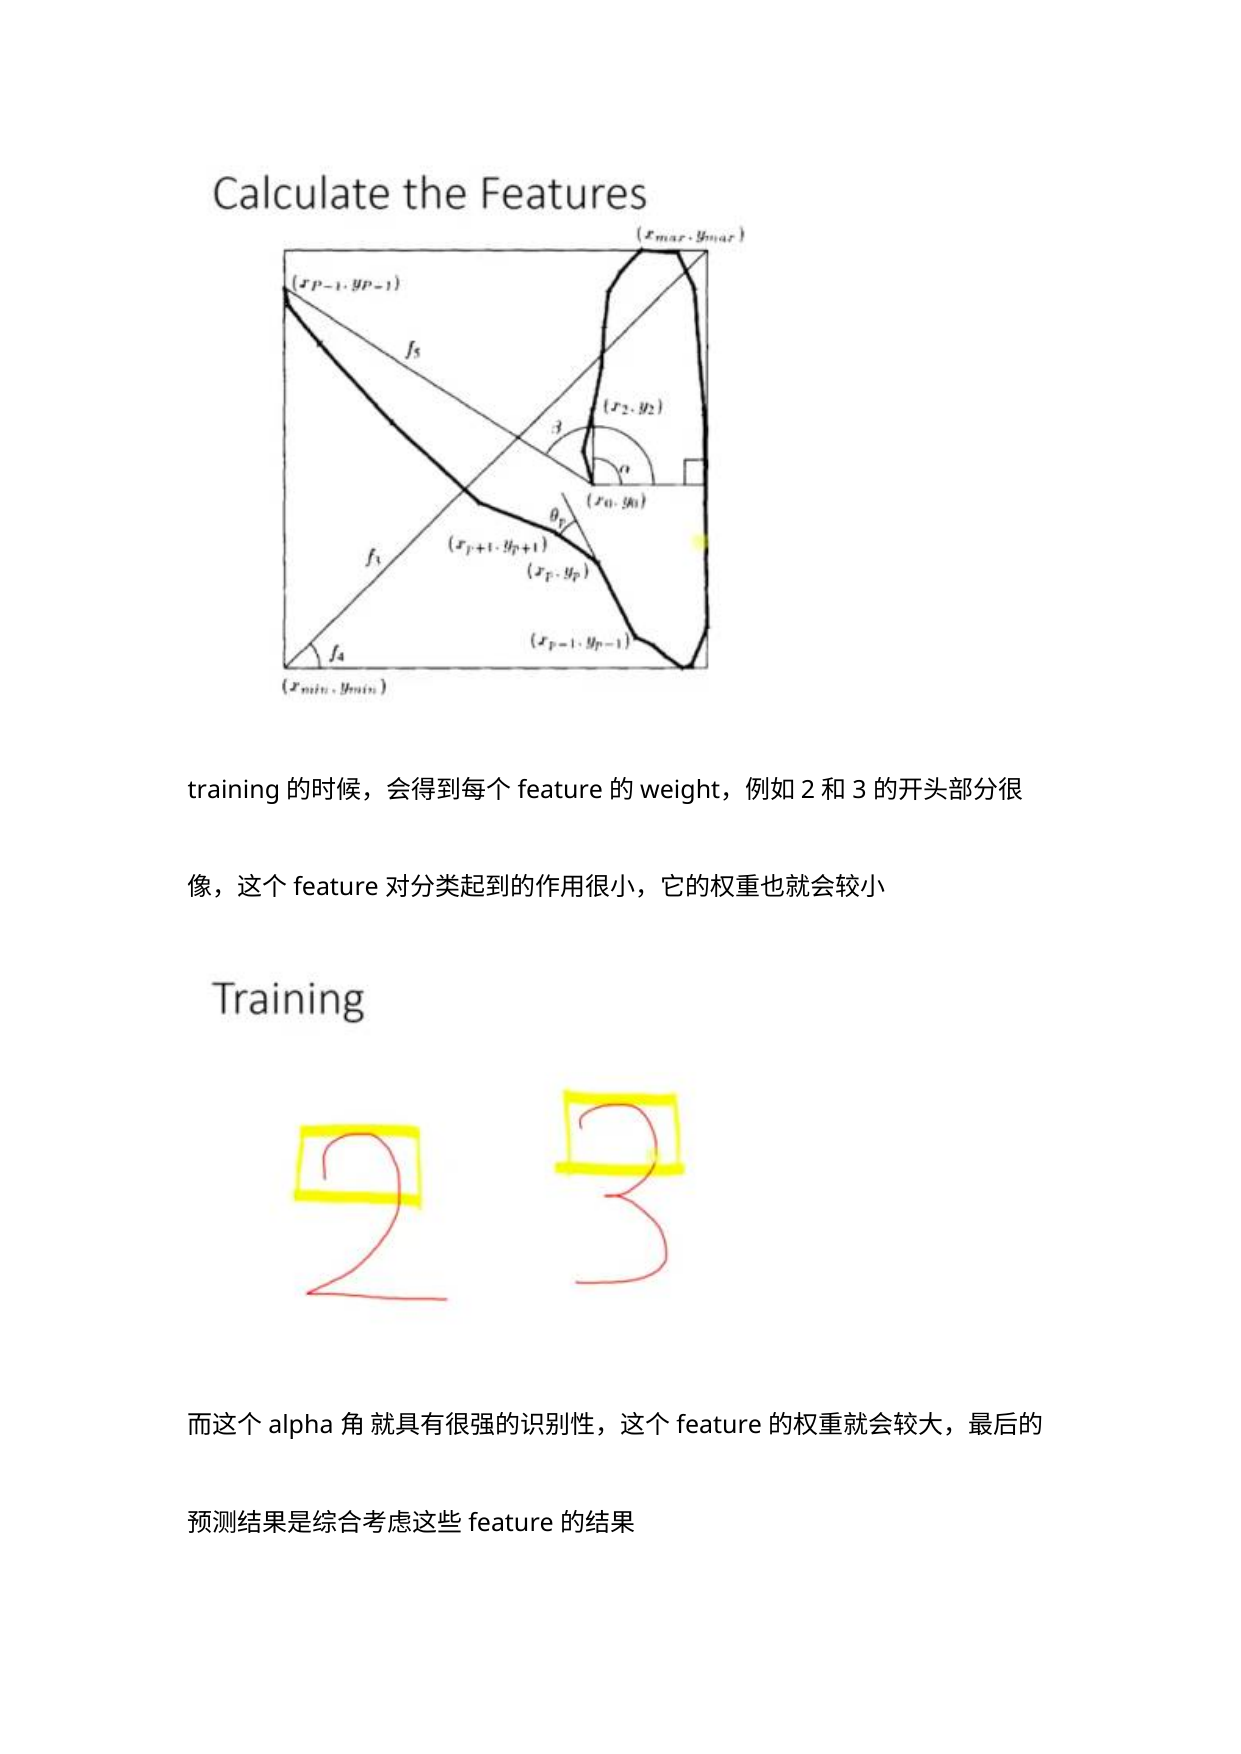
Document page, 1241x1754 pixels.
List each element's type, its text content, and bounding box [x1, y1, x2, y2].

picture [187, 162, 789, 709]
text 而这个 alpha 角 就具有很强的识别性，这个 feature 的权重就会较大，最后的预测结果是综合考虑这些 feature 的结果 [187, 1391, 1053, 1553]
text training 的时候，会得到每个 feature 的 weight，例如 2 和 3 的开头部分很像，这个 feature 对分类起到的作用很小，它的权重也就会较小 [187, 755, 1053, 917]
picture [187, 960, 747, 1331]
